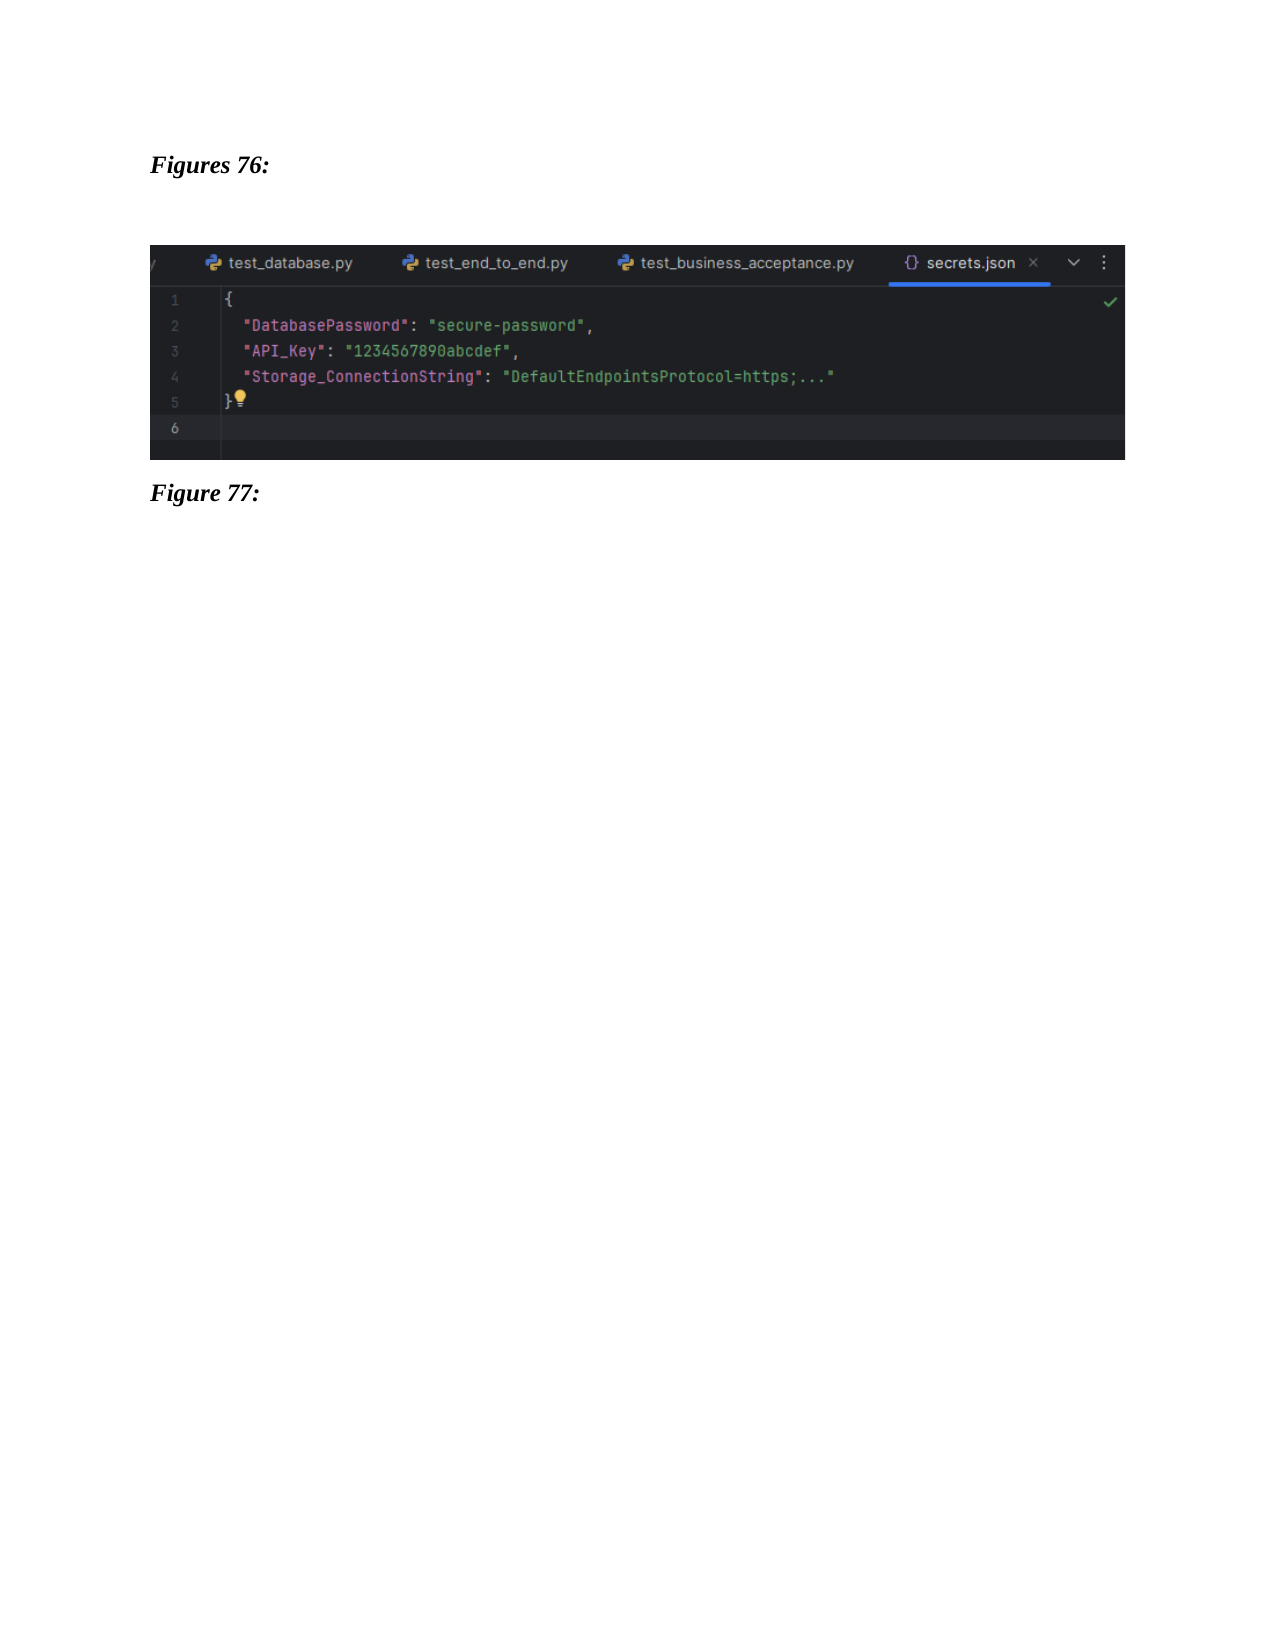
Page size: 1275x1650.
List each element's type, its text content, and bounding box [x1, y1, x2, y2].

picture [150, 245, 1125, 460]
text Figure 77: [150, 478, 1125, 507]
text Figures 76: [150, 150, 1125, 179]
